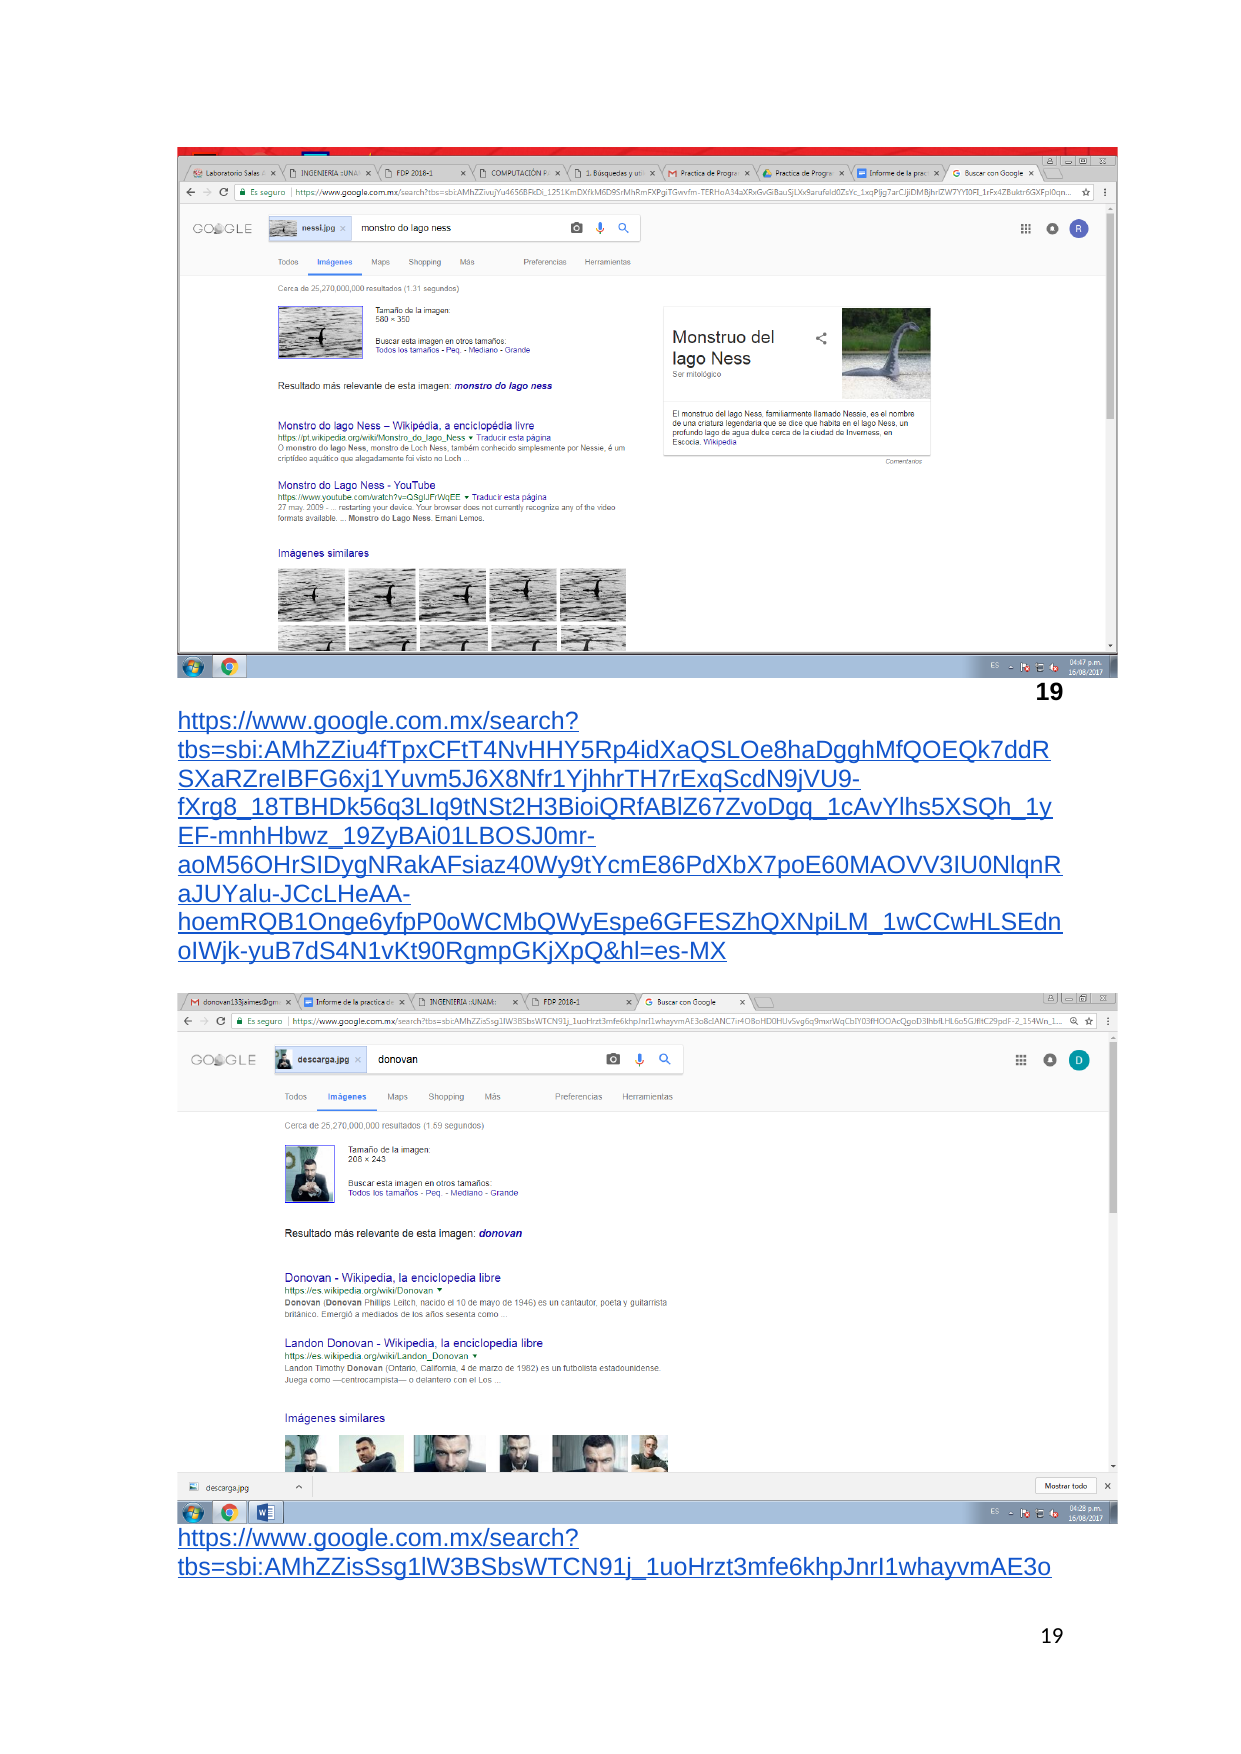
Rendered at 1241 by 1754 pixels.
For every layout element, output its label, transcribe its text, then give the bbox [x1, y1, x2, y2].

text https://www.google.com.mx/search?tbs=sbi:AMhZZiu4fTpxCFtT4NvHHY5Rp4idXaQSLOe8haDgghMfQOEQk7ddRSXaRZreIBFG6xj1Yuvm5J6X8Nfr1YjhhrTH7rExqScdN9jVU9-fXrg8_18TBHDk56q3LIq9tNSt2H3BioiQRfABlZ67ZvoDgq_1cAvYlhs5XSQh_1yEF-mnhHbwz_19ZyBAi01LBOSJ0mr-aoM56OHrSIDygNRakAFsiaz40Wy9tYcmE86PdXbX7poE60MAOVV3IU0NlqnRaJUYalu-JCcLHeAA-hoemRQB1Onge6yfpP0oWCMbQWyEspe6GFESZhQXNpiLM_1wCCwHLSEdnoIWjk-yuB7dS4N1vKt90RgmpGKjXpQ&hl=es-MX [177, 876, 1063, 932]
text 19 [177, 678, 1063, 706]
text https://www.google.com.mx/search?tbs=sbi:AMhZZiu4fTpxCFtT4NvHHY5Rp4idXaQSLOe8haDgghMfQOEQk7ddRSXaRZreIBFG6xj1Yuvm5J6X8Nfr1YjhhrTH7rExqScdN9jVU9-fXrg8_18TBHDk56q3LIq9tNSt2H3BioiQRfABlZ67ZvoDgq_1cAvYlhs5XSQh_1yEF-mnhHbwz_19ZyBAi01LBOSJ0mr-aoM56OHrSIDygNRakAFsiaz40Wy9tYcmE86PdXbX7poE60MAOVV3IU0NlqnRaJUYalu-JCcLHeAA-hoemRQB1Onge6yfpP0oWCMbQWyEspe6GFESZhQXNpiLM_1wCCwHLSEdnoIWjk-yuB7dS4N1vKt90RgmpGKjXpQ&hl=es-MX [177, 933, 1063, 965]
picture [177, 147, 1118, 678]
picture [177, 993, 1118, 1524]
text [177, 1524, 1063, 1581]
text https://www.google.com.mx/search?tbs=sbi:AMhZZiu4fTpxCFtT4NvHHY5Rp4idXaQSLOe8haDgghMfQOEQk7ddRSXaRZreIBFG6xj1Yuvm5J6X8Nfr1YjhhrTH7rExqScdN9jVU9-fXrg8_18TBHDk56q3LIq9tNSt2H3BioiQRfABlZ67ZvoDgq_1cAvYlhs5XSQh_1yEF-mnhHbwz_19ZyBAi01LBOSJ0mr-aoM56OHrSIDygNRakAFsiaz40Wy9tYcmE86PdXbX7poE60MAOVV3IU0NlqnRaJUYalu-JCcLHeAA-hoemRQB1Onge6yfpP0oWCMbQWyEspe6GFESZhQXNpiLM_1wCCwHLSEdnoIWjk-yuB7dS4N1vKt90RgmpGKjXpQ&hl=es-MX [177, 706, 1063, 875]
